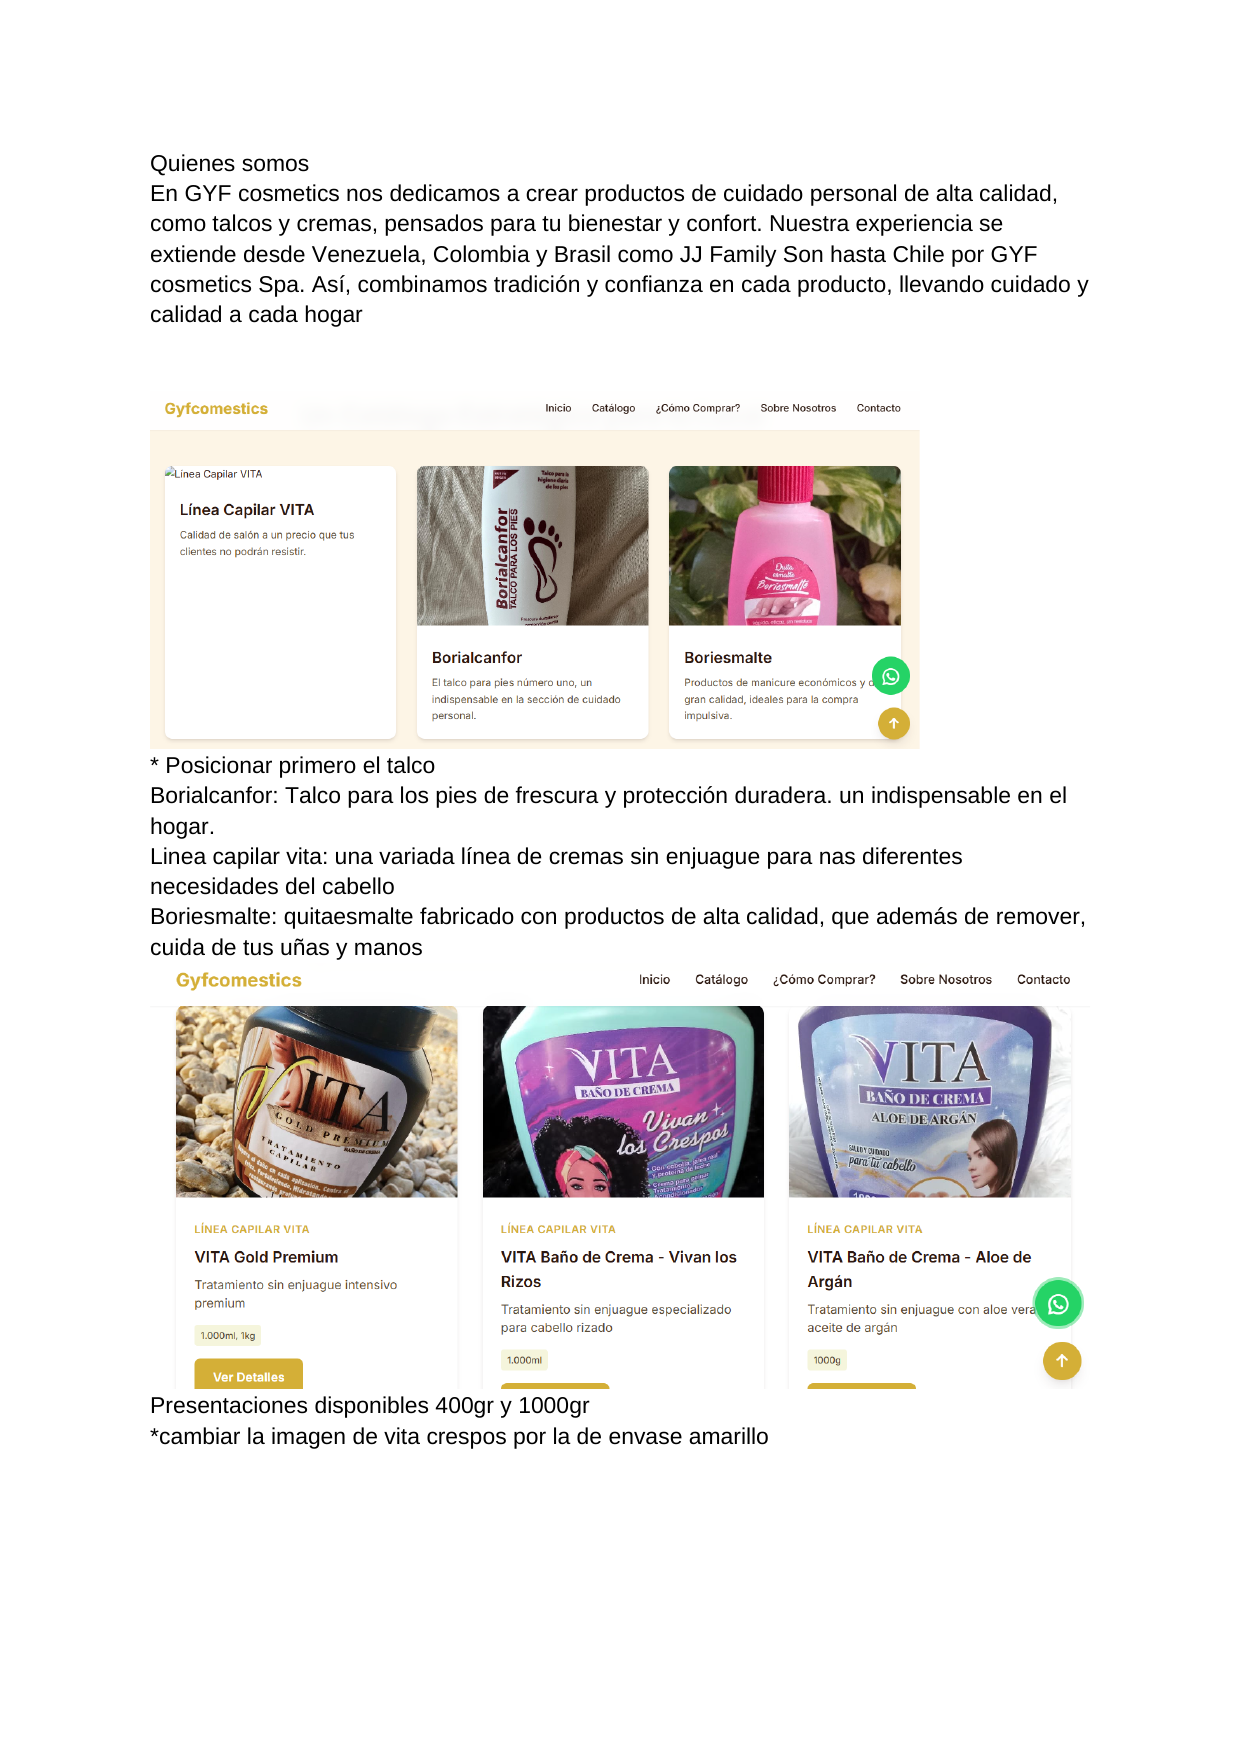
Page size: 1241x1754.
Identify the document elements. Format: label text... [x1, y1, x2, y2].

text Quienes somos [150, 150, 1090, 176]
text En GYF cosmetics nos dedicamos a crear productos de cuidado personal de alta calidad, como talcos y cremas, pensados para tu bienestar y confort. Nuestra experiencia se extiende desde Venezuela, Colombia y Brasil como JJ Family Son hasta Chile por GYF cosmetics Spa. Así, combinamos tradición y confianza en cada producto, llevando cuidado y calidad a cada hogar [150, 180, 1090, 327]
text Linea capilar vita: una variada línea de cremas sin enjuague para nas diferentes necesidades del cabello [150, 843, 1090, 899]
text *cambiar la imagen de vita crespos por la de envase amarillo [150, 1423, 1090, 1449]
text Boriesmalte: quitaesmalte fabricado con productos de alta calidad, que además de remover, cuida de tus uñas y manos [150, 903, 1090, 960]
text * Posicionar primero el talco [150, 752, 1090, 778]
text Borialcanfor: Talco para los pies de frescura y protección duradera. un indispensable en el hogar. [150, 782, 1090, 839]
text Presentaciones disponibles 400gr y 1000gr [150, 1392, 1090, 1419]
picture [150, 963, 1091, 1389]
picture [150, 391, 920, 749]
